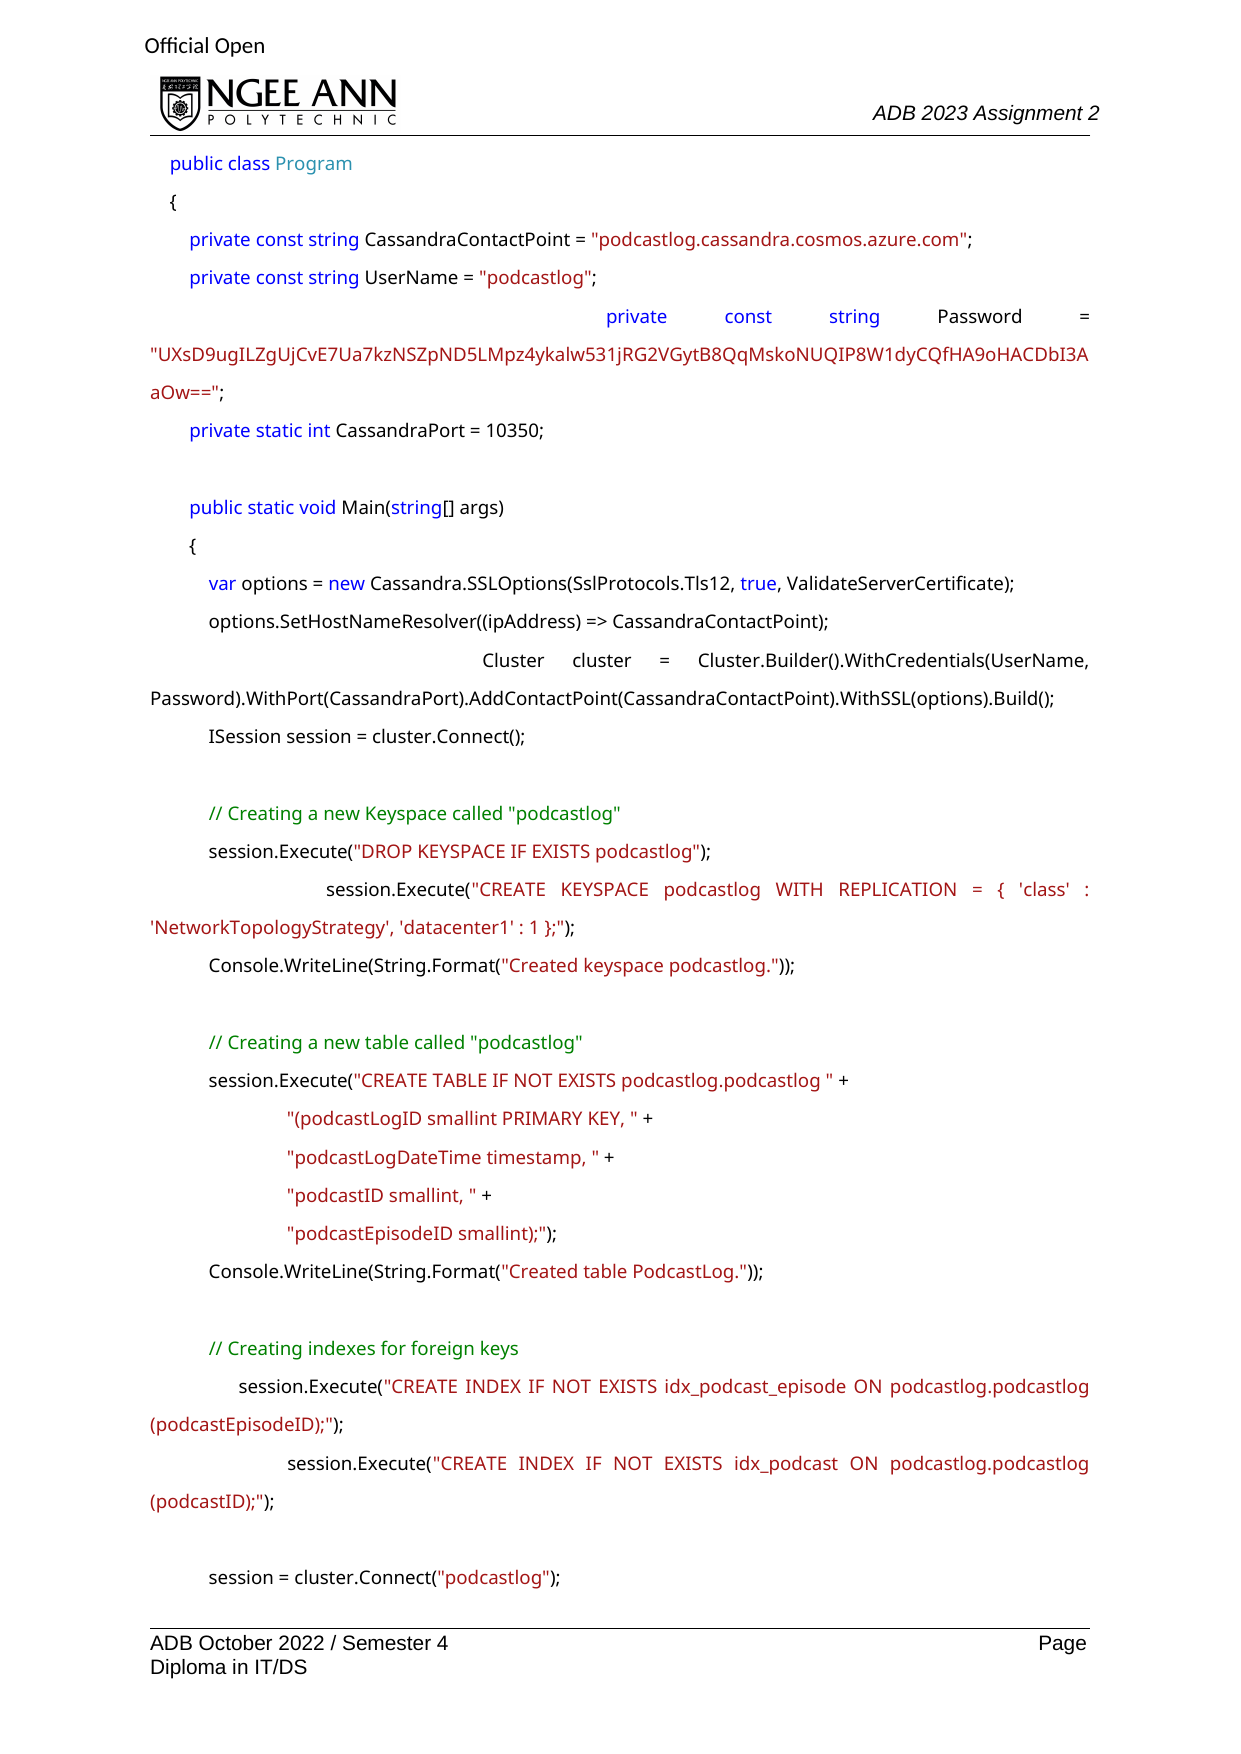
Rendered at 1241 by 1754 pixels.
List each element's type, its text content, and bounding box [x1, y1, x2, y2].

text "podcastEpisodeID smallint);"); [150, 1220, 1090, 1246]
text Console.WriteLine(String.Format("Created keyspace podcastlog.")); [150, 953, 1090, 978]
text session.Execute("CREATE INDEX IF NOT EXISTS idx_podcast ON podcastlog.podcastlog (podcastID);"); [150, 1450, 1090, 1513]
text public static void Main(string[] args) [150, 494, 1090, 519]
picture [150, 75, 402, 133]
text session.Execute("CREATE TABLE IF NOT EXISTS podcastlog.podcastlog " + [150, 1067, 1090, 1093]
text private const string Password = "UXsD9ugILZgUjCvE7Ua7kzNSZpND5LMpz4ykalw531jRG2VGytB8QqMskoNUQIP8W1dyCQfHA9oHACDbI3AaOw=="; [150, 303, 1090, 405]
text var options = new Cassandra.SSLOptions(SslProtocols.Tls12, true, ValidateServerCertificate); [150, 571, 1090, 596]
text session.Execute("CREATE INDEX IF NOT EXISTS idx_podcast_episode ON podcastlog.podcastlog (podcastEpisodeID);"); [150, 1373, 1090, 1437]
text // Creating a new Keyspace called "podcastlog" [150, 800, 1090, 825]
text // Creating a new table called "podcastlog" [150, 1029, 1090, 1055]
text ISession session = cluster.Connect(); [150, 723, 1090, 749]
text private const string CassandraContactPoint = "podcastlog.cassandra.cosmos.azure.com"; [150, 226, 1090, 252]
text "(podcastLogID smallint PRIMARY KEY, " + [150, 1106, 1090, 1131]
text "podcastID smallint, " + [150, 1182, 1090, 1208]
text private const string UserName = "podcastlog"; [150, 265, 1090, 290]
text session = cluster.Connect("podcastlog"); [150, 1564, 1090, 1590]
text Cluster cluster = Cluster.Builder().WithCredentials(UserName, Password).WithPort(CassandraPort).AddContactPoint(CassandraContactPoint).WithSSL(options).Build(); [150, 647, 1090, 711]
text session.Execute("CREATE KEYSPACE podcastlog WITH REPLICATION = { 'class' : 'NetworkTopologyStrategy', 'datacenter1' : 1 };"); [150, 876, 1090, 940]
text { [150, 532, 1090, 558]
text private static int CassandraPort = 10350; [150, 418, 1090, 443]
text // Creating indexes for foreign keys [150, 1335, 1090, 1361]
text { [150, 188, 1090, 214]
text options.SetHostNameResolver((ipAddress) => CassandraContactPoint); [150, 609, 1090, 634]
text session.Execute("DROP KEYSPACE IF EXISTS podcastlog"); [150, 838, 1090, 864]
text public class Program [150, 150, 1090, 176]
text Console.WriteLine(String.Format("Created table PodcastLog.")); [150, 1259, 1090, 1284]
text "podcastLogDateTime timestamp, " + [150, 1144, 1090, 1169]
